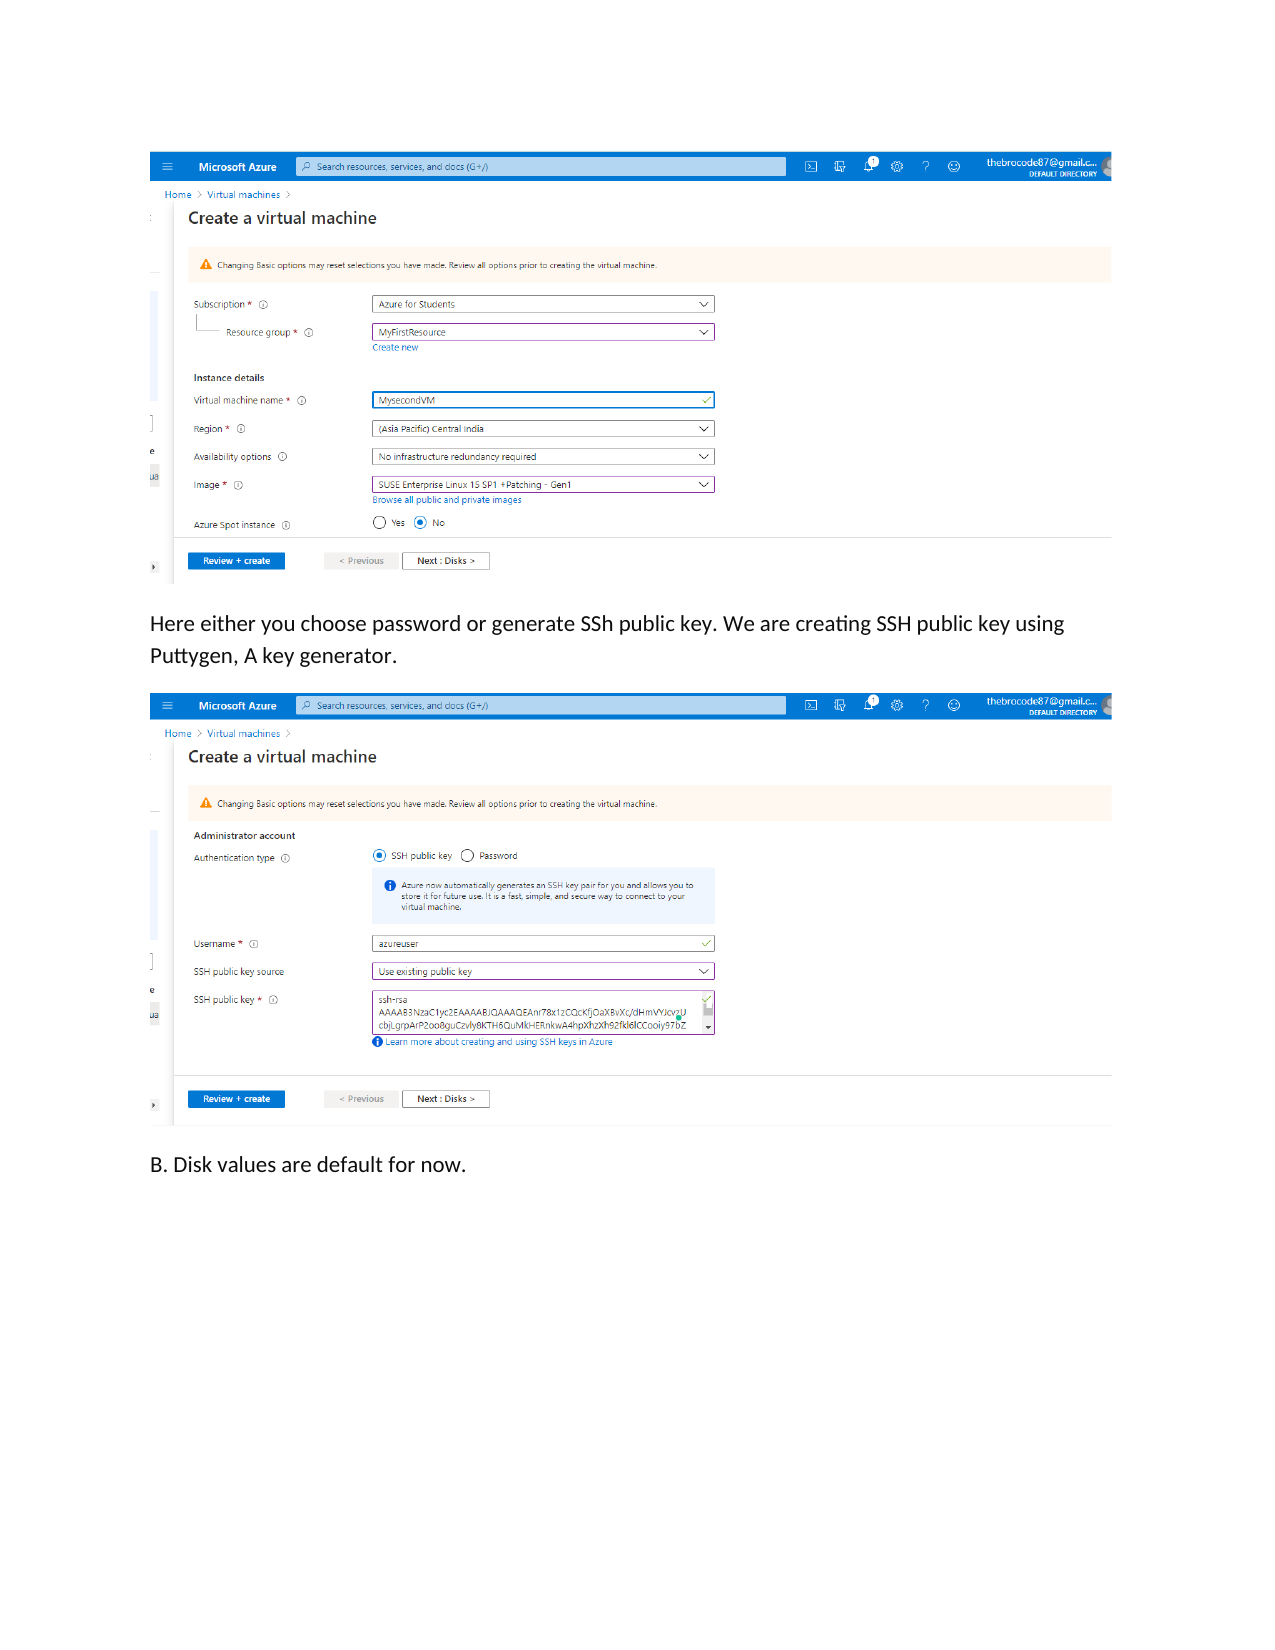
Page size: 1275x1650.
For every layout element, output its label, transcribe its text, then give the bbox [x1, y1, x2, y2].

text B. Disk values are default for now. [150, 1151, 1125, 1178]
text Here either you choose password or generate SSh public key. We are creating SSH public key using Puttygen, A key generator. [150, 609, 1125, 669]
picture [150, 693, 1112, 1126]
picture [150, 150, 1112, 584]
